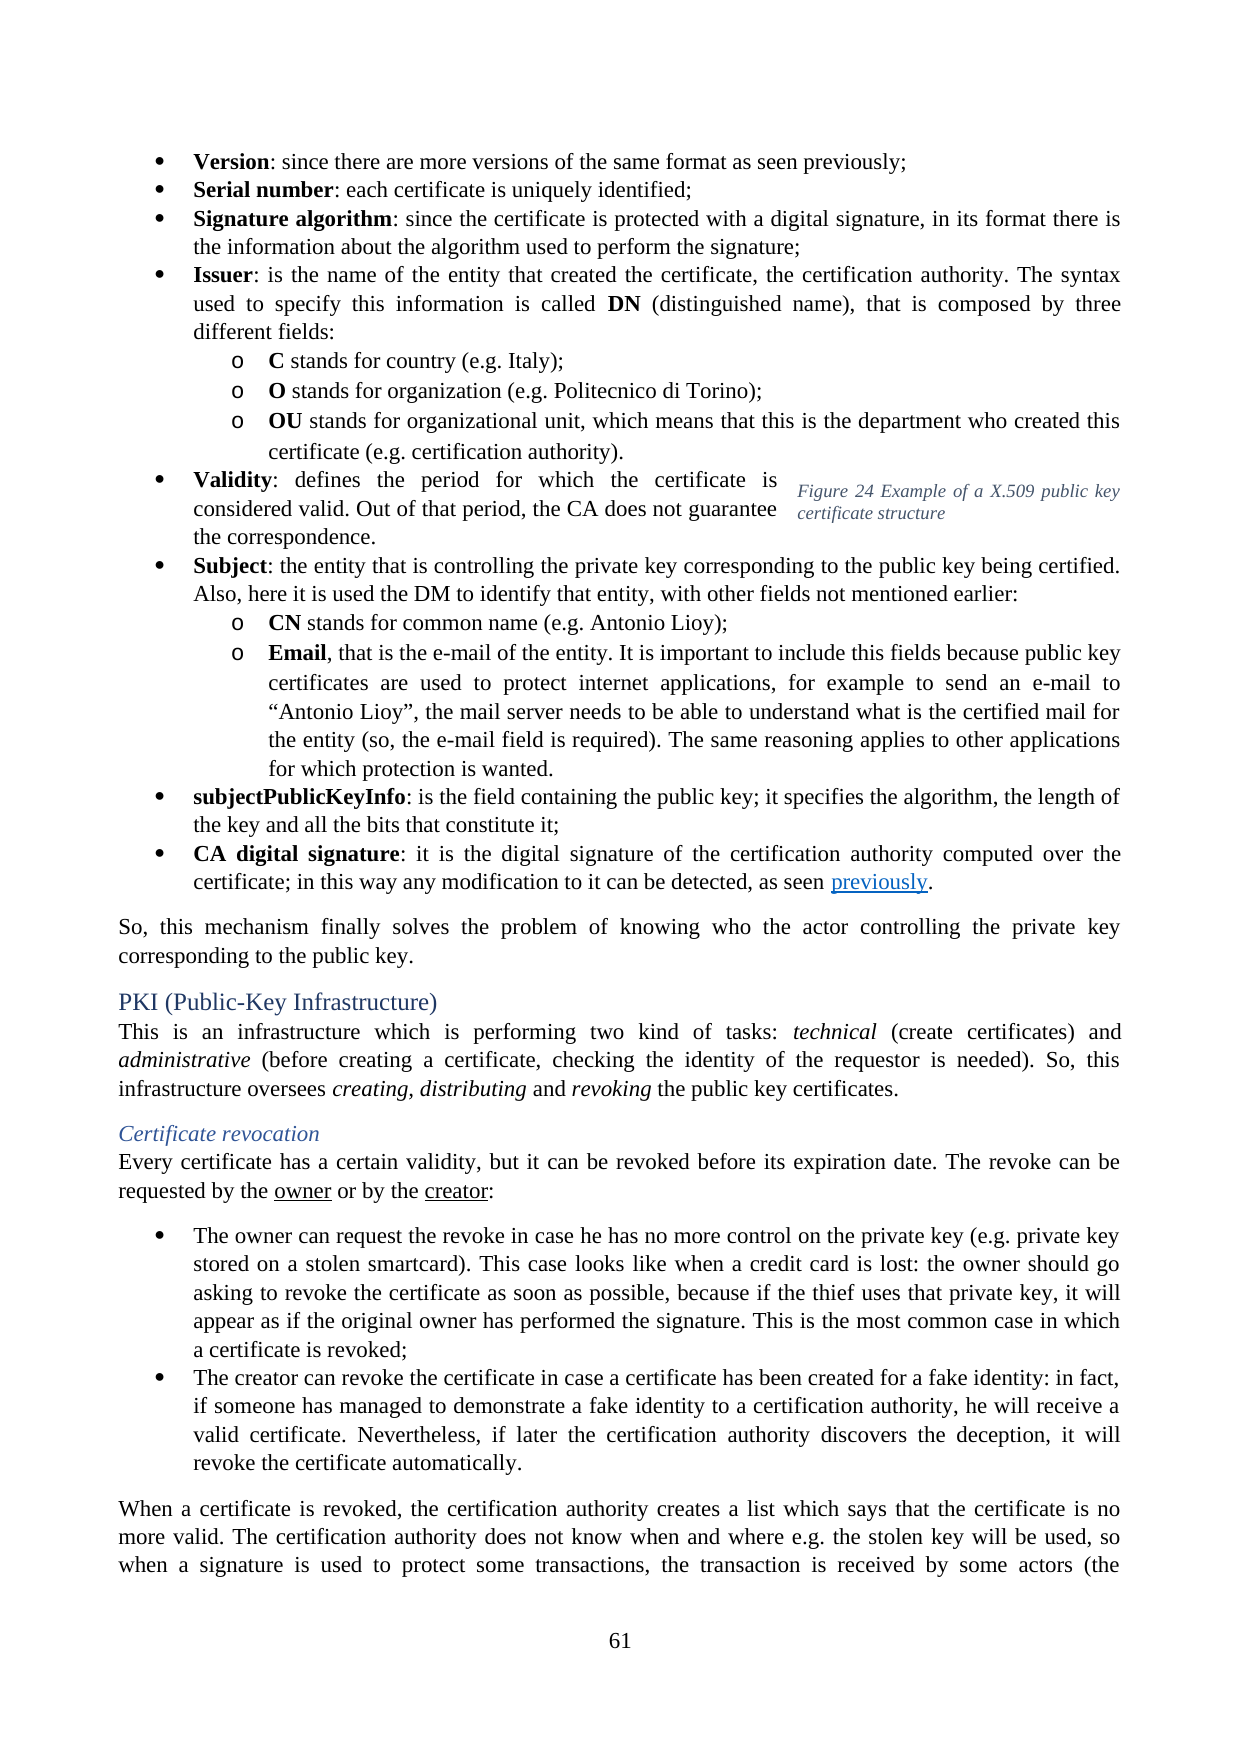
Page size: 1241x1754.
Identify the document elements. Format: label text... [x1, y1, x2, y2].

subtitle Certificate revocation [118, 1120, 1122, 1146]
list Version: since there are more versions of the same format as seen previously; [156, 148, 1122, 174]
list Subject: the entity that is controlling the private key corresponding to the public key being certified. Also, here it is used the DM to identify that entity, with other fields not mentioned earlier: [156, 552, 1122, 606]
list Email, that is the e-mail of the entity. It is important to include this fields because public key certificates are used to protect internet applications, for example to send an e-mail to “Antonio Lioy”, the mail server needs to be able to understand what is the certified mail for the entity (so, the e-mail field is required). The same reasoning applies to other applications for which protection is wanted. [231, 639, 1122, 781]
text This is an infrastructure which is performing two kind of tasks: technical (create certificates) and administrative (before creating a certificate, checking the identity of the requestor is needed). So, this infrastructure oversees creating, distributing and revoking the public key certificates. [118, 1018, 1122, 1101]
list Validity: defines the period for which the certificate is considered valid. Out of that period, the CA does not guarantee the correspondence. [156, 466, 1122, 549]
list The owner can request the revoke in case he has no more control on the private key (e.g. private key stored on a stolen smartcard). This case looks like when a credit card is lost: the owner should go asking to revoke the certificate as soon as possible, because if the thief uses that private key, it will appear as if the original owner has performed the signature. This is the most common case in which a certificate is revoked; [156, 1222, 1122, 1362]
subtitle PKI (Public-Key Infrastructure) [118, 987, 1122, 1016]
list Serial number: each certificate is uniquely identified; [156, 176, 1122, 202]
list C stands for country (e.g. Italy); [231, 347, 1122, 375]
list CN stands for common name (e.g. Antonio Lioy); [231, 608, 1122, 637]
text Every certificate has a certain validity, but it can be revoked before its expiration date. The revoke can be requested by the owner or by the creator: [118, 1148, 1122, 1203]
list subjectPublicKeyInfo: is the field containing the public key; it specifies the algorithm, the length of the key and all the bits that constitute it; [156, 783, 1122, 838]
list Issuer: is the name of the entity that created the certificate, the certification authority. The syntax used to specify this information is called DN (distinguished name), that is composed by three different fields: [156, 261, 1122, 345]
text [118, 1494, 1122, 1578]
list The creator can revoke the certificate in case a certificate has been created for a fake identity: in fact, if someone has managed to demonstrate a fake identity to a certification authority, he will receive a valid certificate. Nevertheless, if later the certification authority discovers the deception, it will revoke the certificate automatically. [156, 1364, 1122, 1476]
list O stands for organization (e.g. Politecnico di Torino); [231, 377, 1122, 405]
list Signature algorithm: since the certificate is protected with a digital signature, in its format there is the information about the algorithm used to perform the signature; [156, 204, 1122, 259]
list CA digital signature: it is the digital signature of the certification authority computed over the certificate; in this way any modification to it can be detected, as seen previously. [156, 840, 1122, 895]
list OU stands for organizational unit, which means that this is the department who created this certificate (e.g. certification authority). [231, 408, 1122, 464]
text So, this mechanism finally solves the problem of knowing who the actor controlling the private key corresponding to the public key. [118, 913, 1122, 968]
